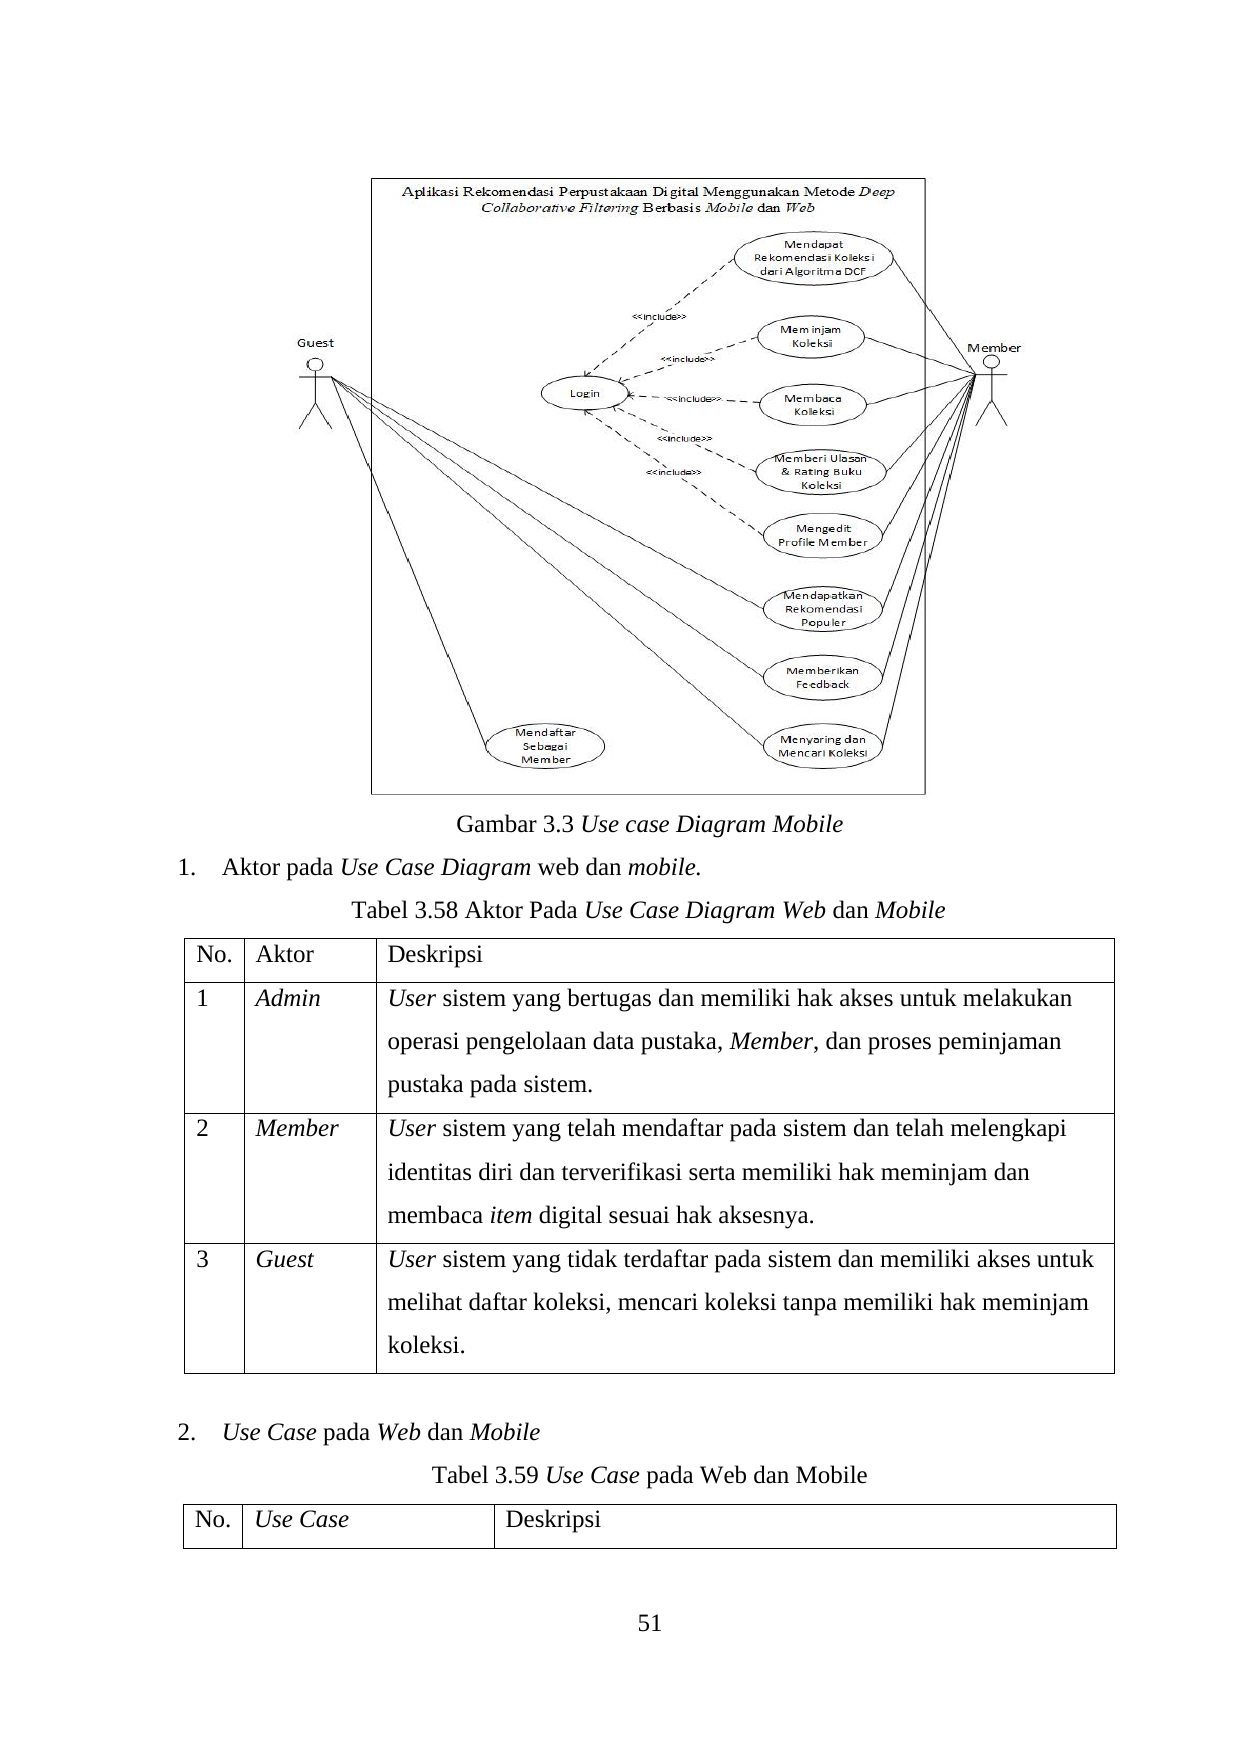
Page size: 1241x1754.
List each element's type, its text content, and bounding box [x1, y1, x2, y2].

list Aktor pada Use Case Diagram web dan mobile. [177, 852, 1122, 881]
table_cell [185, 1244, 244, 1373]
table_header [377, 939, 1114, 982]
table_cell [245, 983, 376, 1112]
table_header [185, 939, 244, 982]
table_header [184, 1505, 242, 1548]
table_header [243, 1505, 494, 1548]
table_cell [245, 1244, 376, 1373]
list Use Case pada Web dan Mobile [177, 1417, 1122, 1446]
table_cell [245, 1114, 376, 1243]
text Tabel 3.58 Aktor Pada Use Case Diagram Web dan Mobile [177, 895, 1122, 924]
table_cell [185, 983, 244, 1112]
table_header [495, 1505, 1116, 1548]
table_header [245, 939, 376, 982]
text Tabel 3.59 Use Case pada Web dan Mobile [177, 1460, 1122, 1489]
picture [268, 177, 1031, 795]
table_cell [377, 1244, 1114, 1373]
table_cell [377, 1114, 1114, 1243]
text Gambar 3.3 Use case Diagram Mobile [177, 809, 1122, 837]
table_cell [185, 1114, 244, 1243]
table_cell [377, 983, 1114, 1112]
